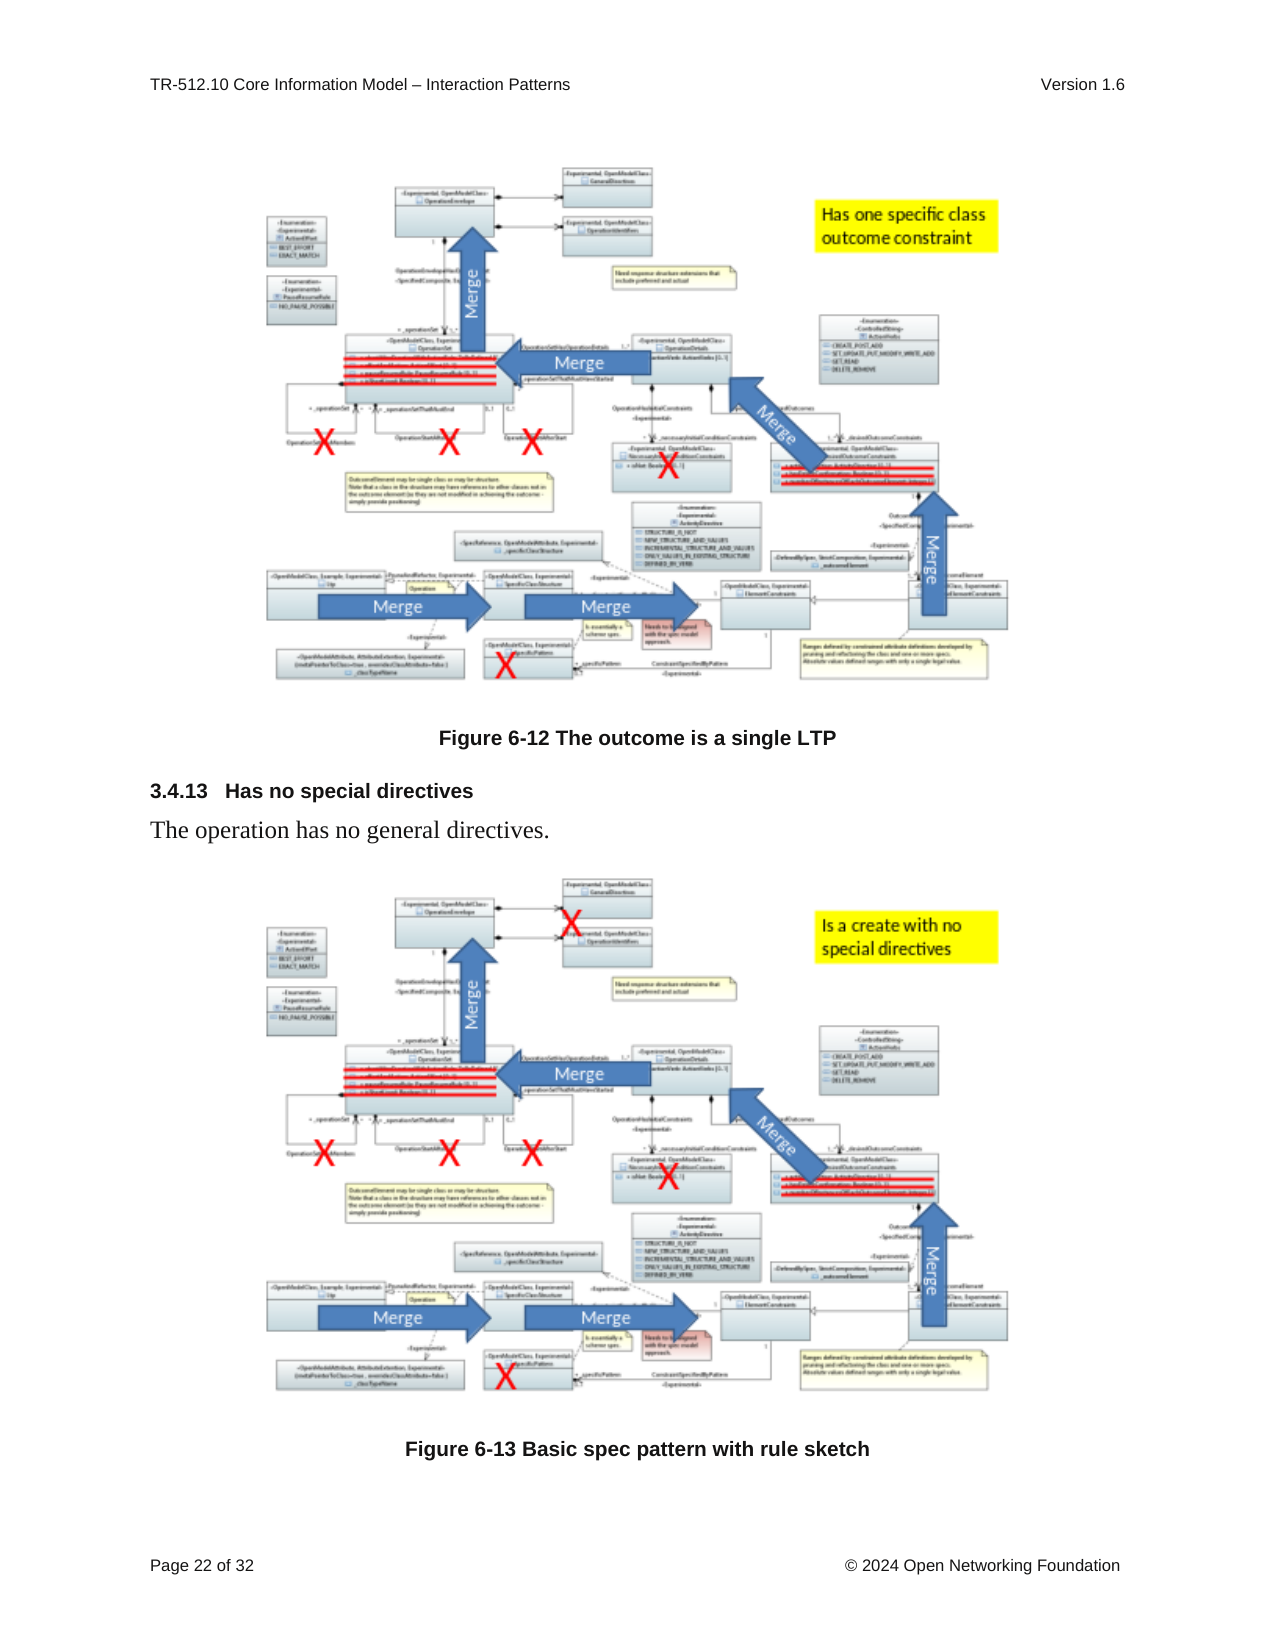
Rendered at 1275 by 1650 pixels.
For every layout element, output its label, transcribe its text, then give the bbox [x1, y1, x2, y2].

text The operation has no general directives. [150, 816, 1125, 844]
subtitle Has no special directives [150, 779, 1125, 803]
